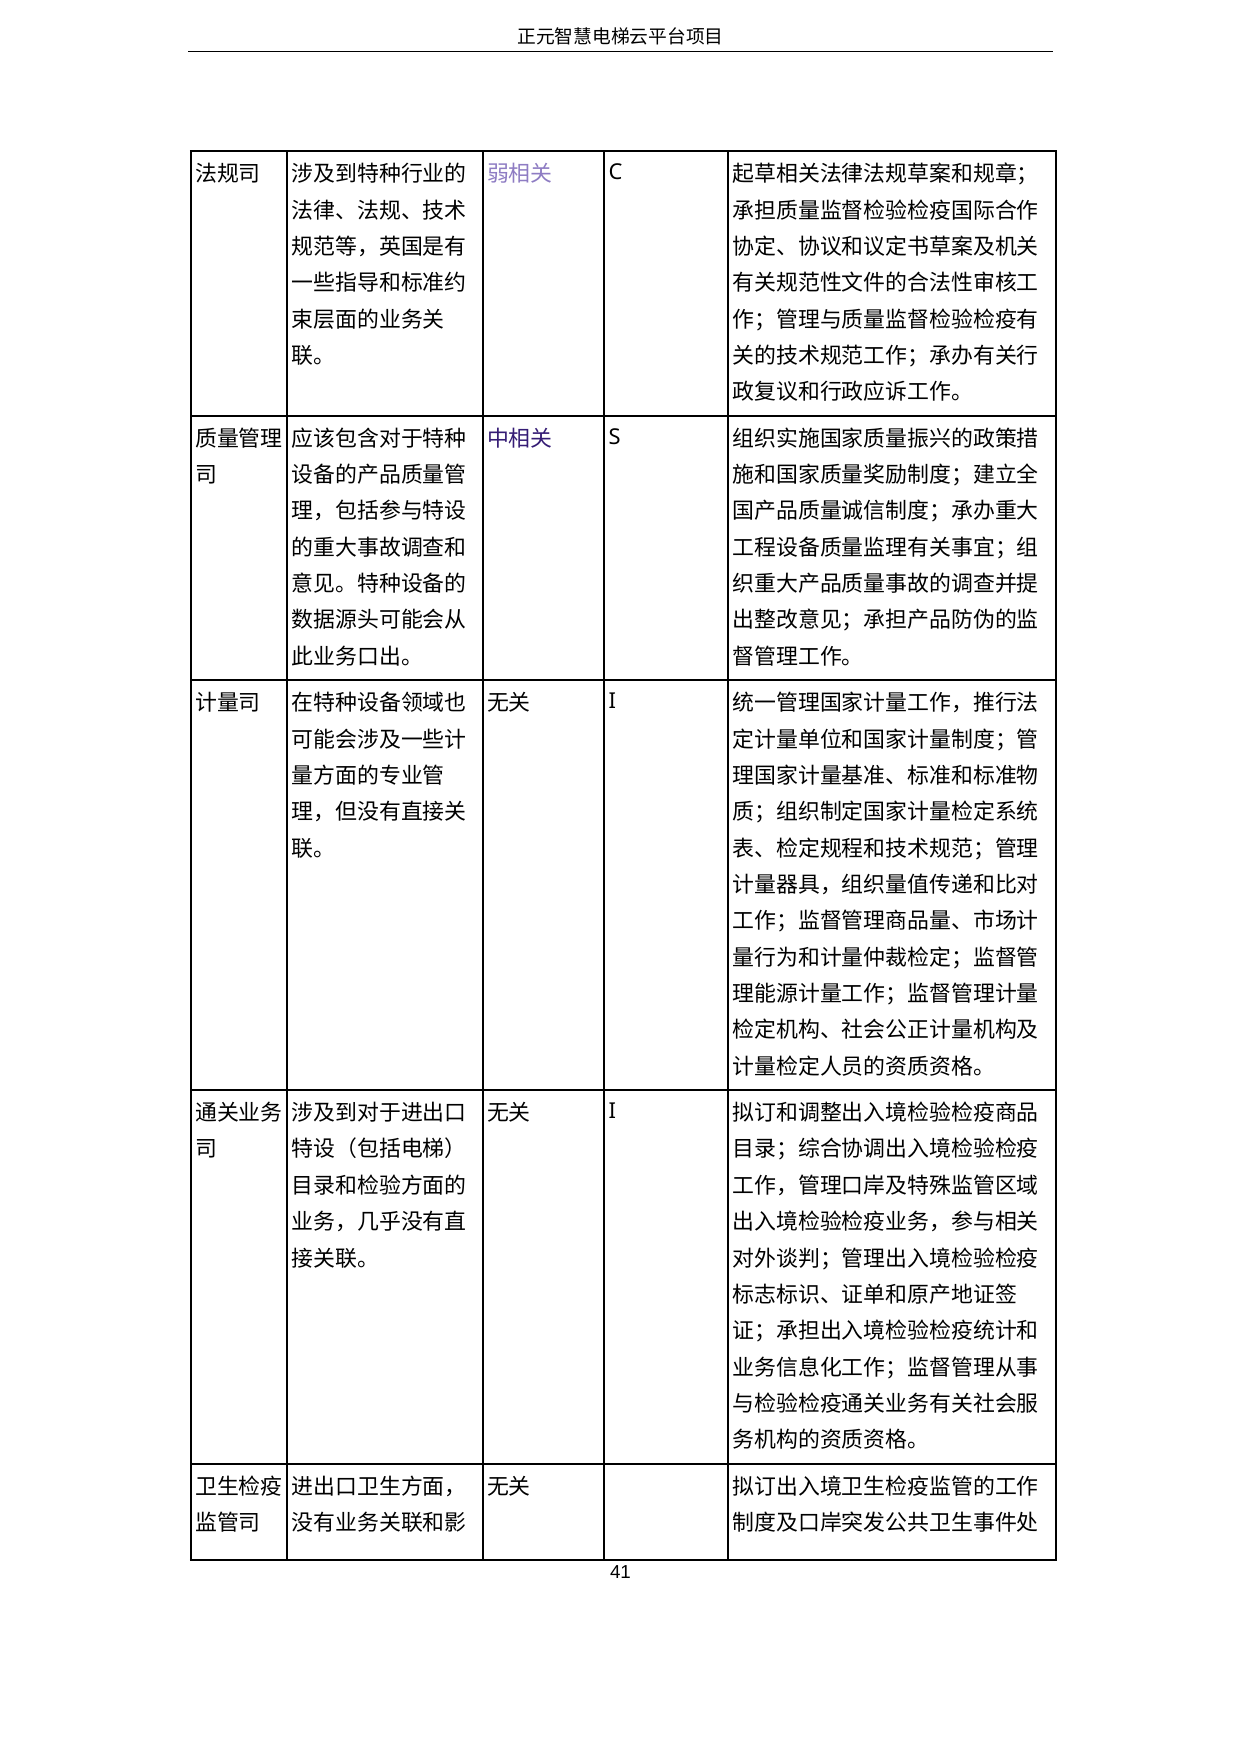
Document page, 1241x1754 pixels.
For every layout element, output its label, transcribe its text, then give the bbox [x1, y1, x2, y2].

table_cell 法规司 [192, 152, 286, 414]
table_cell 质量管理司 [192, 417, 286, 679]
table_cell 无关 [484, 1465, 603, 1559]
table_cell 起草相关法律法规草案和规章；承担质量监督检验检疫国际合作协定、协议和议定书草案及机关有关规范性文件的合法性审核工作；管理与质量监督检验检疫有关的技术规范工作；承办有关行政复议和行政应诉工作。 [729, 152, 1055, 414]
table_cell 计量司 [192, 681, 286, 1089]
table_cell 卫生检疫监管司 [192, 1465, 286, 1559]
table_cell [729, 1465, 1055, 1559]
table_cell 无关 [484, 681, 603, 1089]
table_cell 在特种设备领域也可能会涉及一些计量方面的专业管理，但没有直接关联。 [288, 681, 482, 1089]
table_cell I [605, 1091, 727, 1462]
table_cell 弱相关 [484, 152, 603, 414]
table_cell 统一管理国家计量工作，推行法定计量单位和国家计量制度；管理国家计量基准、标准和标准物质；组织制定国家计量检定系统表、检定规程和技术规范；管理计量器具，组织量值传递和比对工作；监督管理商品量、市场计量行为和计量仲裁检定；监督管理能源计量工作；监督管理计量检定机构、社会公正计量机构及计量检定人员的资质资格。 [729, 681, 1055, 1089]
table_cell 涉及到特种行业的法律、法规、技术规范等，英国是有一些指导和标准约束层面的业务关联。 [288, 152, 482, 414]
table_cell 无关 [484, 1091, 603, 1462]
table_cell S [605, 417, 727, 679]
table_cell 中相关 [484, 417, 603, 679]
table_cell 组织实施国家质量振兴的政策措施和国家质量奖励制度；建立全国产品质量诚信制度；承办重大工程设备质量监理有关事宜；组织重大产品质量事故的调查并提出整改意见；承担产品防伪的监督管理工作。 [729, 417, 1055, 679]
table_cell [605, 1465, 727, 1559]
table_cell I [605, 681, 727, 1089]
table_cell C [605, 152, 727, 414]
table_cell 进出口卫生方面，没有业务关联和影响。 [288, 1465, 482, 1559]
table_cell 涉及到对于进出口特设（包括电梯）目录和检验方面的业务，几乎没有直接关联。 [288, 1091, 482, 1462]
table_cell 拟订和调整出入境检验检疫商品目录；综合协调出入境检验检疫工作，管理口岸及特殊监管区域出入境检验检疫业务，参与相关对外谈判；管理出入境检验检疫标志标识、证单和原产地证签证；承担出入境检验检疫统计和业务信息化工作；监督管理从事与检验检疫通关业务有关社会服务机构的资质资格。 [729, 1091, 1055, 1462]
table_cell 通关业务司 [192, 1091, 286, 1462]
table_cell 应该包含对于特种设备的产品质量管理，包括参与特设的重大事故调查和意见。特种设备的数据源头可能会从此业务口出。 [288, 417, 482, 679]
